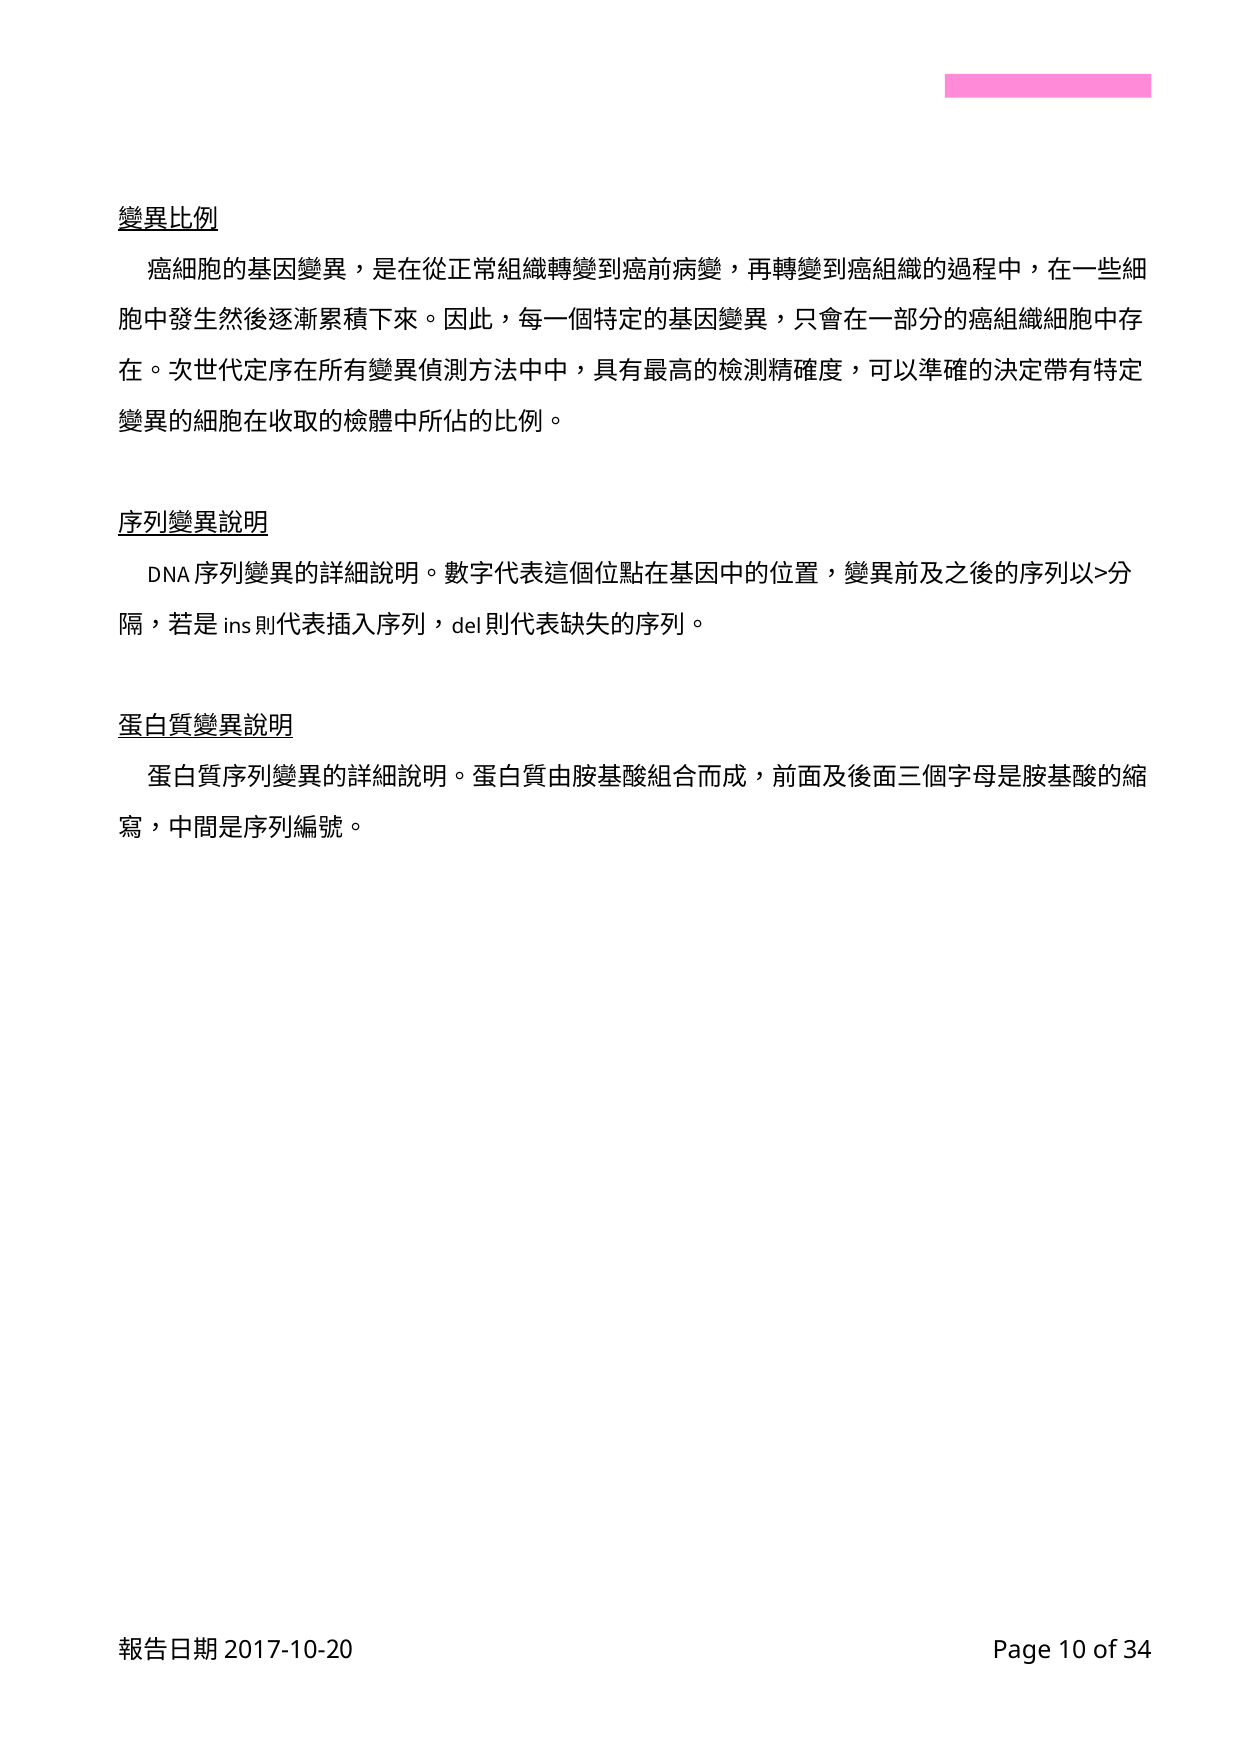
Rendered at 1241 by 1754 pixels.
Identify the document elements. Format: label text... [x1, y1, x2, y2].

text 蛋白質序列變異的詳細說明。蛋白質由胺基酸組合而成，前面及後面三個字母是胺基酸的縮寫，中間是序列編號。 [118, 756, 1152, 843]
text 序列變異說明 [118, 503, 1152, 539]
text DNA序列變異的詳細說明。數字代表這個位點在基因中的位置，變異前及之後的序列以>分隔，若是ins則代表插入序列，del則代表缺失的序列。 [118, 553, 1152, 640]
text 蛋白質變異說明 [118, 706, 1152, 742]
text 癌細胞的基因變異，是在從正常組織轉變到癌前病變，再轉變到癌組織的過程中，在一些細胞中發生然後逐漸累積下來。因此，每一個特定的基因變異，只會在一部分的癌組織細胞中存在。次世代定序在所有變異偵測方法中中，具有最高的檢測精確度，可以準確的決定帶有特定變異的細胞在收取的檢體中所佔的比例。 [118, 249, 1152, 437]
text 變異比例 [118, 198, 1152, 234]
